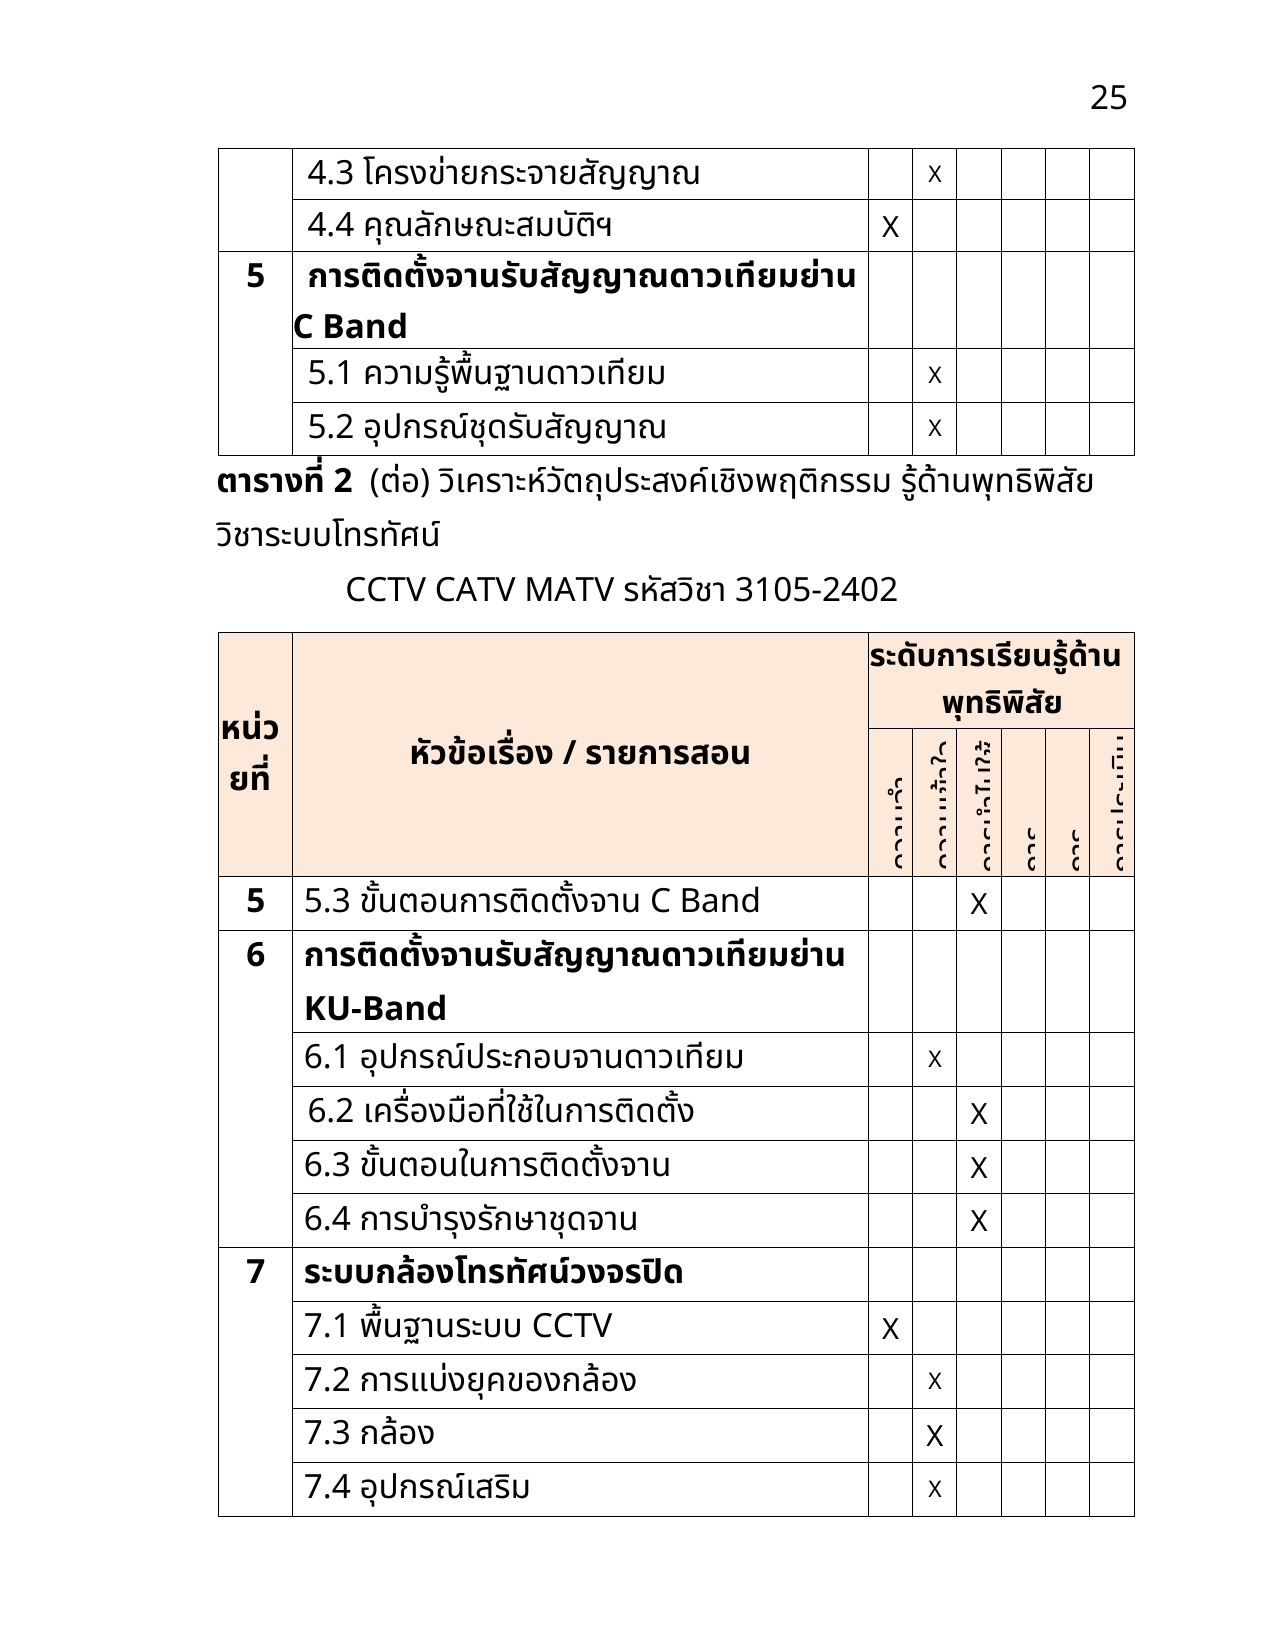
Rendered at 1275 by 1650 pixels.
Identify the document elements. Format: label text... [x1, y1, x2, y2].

table_cell X [913, 1409, 956, 1462]
table_cell [1090, 1355, 1134, 1408]
table_cell [869, 1194, 912, 1247]
table_cell [1090, 877, 1134, 929]
table_cell 7.2 การแบ่งยุคของกล้อง [293, 1355, 868, 1408]
table_cell [1090, 1463, 1134, 1516]
table_header หน่วยที่ [219, 633, 292, 876]
table_cell [869, 349, 912, 402]
table_cell [1002, 349, 1045, 402]
table_cell 7.1 พื้นฐานระบบ CCTV [293, 1302, 868, 1354]
table_cell X [869, 200, 912, 251]
table_cell [957, 1248, 1001, 1301]
table_cell [1090, 252, 1134, 348]
table_cell [957, 403, 1001, 455]
table_cell [869, 252, 912, 348]
table_cell 7 [219, 1248, 292, 1516]
table_cell การติดตั้งจานรับสัญญาณดาวเทียมย่าน KU-Band [293, 931, 868, 1032]
table_cell X [957, 1087, 1001, 1139]
table_cell 5 [219, 252, 292, 455]
table_cell [913, 931, 956, 1032]
table_cell [1046, 349, 1089, 402]
table_cell [869, 1248, 912, 1301]
table_cell [1046, 1194, 1089, 1247]
table_cell [869, 1409, 912, 1462]
text CCTV CATV MATV รหัสวิชา 3105-2402 [207, 565, 1128, 616]
table_cell การนำไปใช้ [957, 729, 1001, 876]
table_cell [913, 1248, 956, 1301]
table_cell [957, 252, 1001, 348]
table_cell [869, 931, 912, 1032]
table_cell 6.1 อุปกรณ์ประกอบจานดาวเทียม [293, 1033, 868, 1086]
table_cell [1046, 149, 1089, 199]
table_cell [869, 877, 912, 929]
table_cell การประเมินค่า [1090, 729, 1134, 876]
table_cell [1002, 252, 1045, 348]
table_cell [1002, 1033, 1045, 1086]
table_cell X [957, 877, 1001, 929]
table_cell [1002, 1463, 1045, 1516]
table_cell 4.4 คุณลักษณะสมบัติฯ [293, 200, 868, 251]
table_header ระดับการเรียนรู้ด้านพุทธิพิสัย [869, 633, 1134, 728]
table_cell 6.2 เครื่องมือที่ใช้ในการติดตั้ง [293, 1087, 868, 1139]
table_cell X [913, 1033, 956, 1086]
table_cell [1090, 403, 1134, 455]
table_cell การติดตั้งจานรับสัญญาณดาวเทียมย่าน C Band [293, 252, 868, 348]
table_cell [1046, 200, 1089, 251]
table_cell [1046, 877, 1089, 929]
table_cell 4.3 โครงข่ายกระจายสัญญาณ [293, 149, 868, 199]
table_cell [1090, 1141, 1134, 1193]
table_cell [1002, 1409, 1045, 1462]
table_cell 6 [219, 931, 292, 1247]
table_cell 5 [219, 877, 292, 929]
table_cell [869, 403, 912, 455]
table_cell 5.1 ความรู้พื้นฐานดาวเทียม [293, 349, 868, 402]
table_cell [869, 1355, 912, 1408]
table_cell [1046, 1302, 1089, 1354]
table_cell 6.4 การบำรุงรักษาชุดจาน [293, 1194, 868, 1247]
table_cell X [913, 1463, 956, 1516]
table_cell [1090, 349, 1134, 402]
table_cell [1002, 1355, 1045, 1408]
table_cell [957, 1409, 1001, 1462]
table_cell [1046, 1463, 1089, 1516]
table_cell [957, 931, 1001, 1032]
table_cell [1046, 1087, 1089, 1139]
table_cell [1090, 1302, 1134, 1354]
table_cell X [913, 403, 956, 455]
table_cell 5.3 ขั้นตอนการติดตั้งจาน C Band [293, 877, 868, 929]
table_cell [1046, 1248, 1089, 1301]
table_cell [869, 1463, 912, 1516]
table_cell [1002, 200, 1045, 251]
table_cell [957, 1033, 1001, 1086]
table_cell [957, 149, 1001, 199]
table_cell [1046, 931, 1089, 1032]
table_cell [1090, 1087, 1134, 1139]
table_cell [1046, 1355, 1089, 1408]
table_cell 5.2 อุปกรณ์ชุดรับสัญญาณ [293, 403, 868, 455]
table_cell [913, 877, 956, 929]
table_cell [1002, 1302, 1045, 1354]
table_cell [957, 200, 1001, 251]
table_cell X [957, 1141, 1001, 1193]
text ตารางที่ 2 (ต่อ) วิเคราะห์วัตถุประสงค์เชิงพฤติกรรม รู้ด้านพุทธิพิสัย วิชาระบบโทรทัศน์ [216, 456, 1128, 561]
table_cell X [913, 349, 956, 402]
table_cell [913, 252, 956, 348]
table_cell [913, 1302, 956, 1354]
table_cell [913, 1194, 956, 1247]
table_cell การสังเคราะห์ [1046, 729, 1089, 876]
table_cell 7.3 กล้อง [293, 1409, 868, 1462]
table_cell [1090, 1409, 1134, 1462]
table_cell [1090, 1194, 1134, 1247]
table_cell [869, 1087, 912, 1139]
table_cell [1090, 149, 1134, 199]
table_cell [1002, 149, 1045, 199]
table_cell การวิเคราะห์ [1002, 729, 1045, 876]
table_cell [1002, 1194, 1045, 1247]
table_cell [1090, 931, 1134, 1032]
table_cell [1002, 403, 1045, 455]
table_cell [957, 1355, 1001, 1408]
table_cell [1002, 1248, 1045, 1301]
table_cell ความเข้าใจ [913, 729, 956, 876]
table_cell [1046, 252, 1089, 348]
table_cell [913, 1087, 956, 1139]
table_cell [1046, 403, 1089, 455]
table_cell [1046, 1409, 1089, 1462]
table_cell [1046, 1141, 1089, 1193]
table_cell 7.4 อุปกรณ์เสริม [293, 1463, 868, 1516]
table_cell [869, 1141, 912, 1193]
table_cell [869, 1033, 912, 1086]
table_cell X [957, 1194, 1001, 1247]
table_cell [1002, 877, 1045, 929]
table_cell [1046, 1033, 1089, 1086]
table_cell [1090, 1033, 1134, 1086]
table_cell ระบบกล้องโทรทัศน์วงจรปิด [293, 1248, 868, 1301]
table_cell [869, 149, 912, 199]
table_header หัวข้อเรื่อง / รายการสอน [293, 633, 868, 876]
table_cell [913, 200, 956, 251]
table_cell 6.3 ขั้นตอนในการติดตั้งจาน [293, 1141, 868, 1193]
table_cell [1090, 200, 1134, 251]
table_cell [1002, 931, 1045, 1032]
table_cell ความจำ [869, 729, 912, 876]
table_cell [957, 349, 1001, 402]
table_cell X [913, 149, 956, 199]
table_cell [1002, 1141, 1045, 1193]
table_cell [957, 1463, 1001, 1516]
table_cell [1002, 1087, 1045, 1139]
table_cell [1090, 1248, 1134, 1301]
table_cell [913, 1141, 956, 1193]
table_cell X [913, 1355, 956, 1408]
table_cell X [869, 1302, 912, 1354]
table_cell [957, 1302, 1001, 1354]
